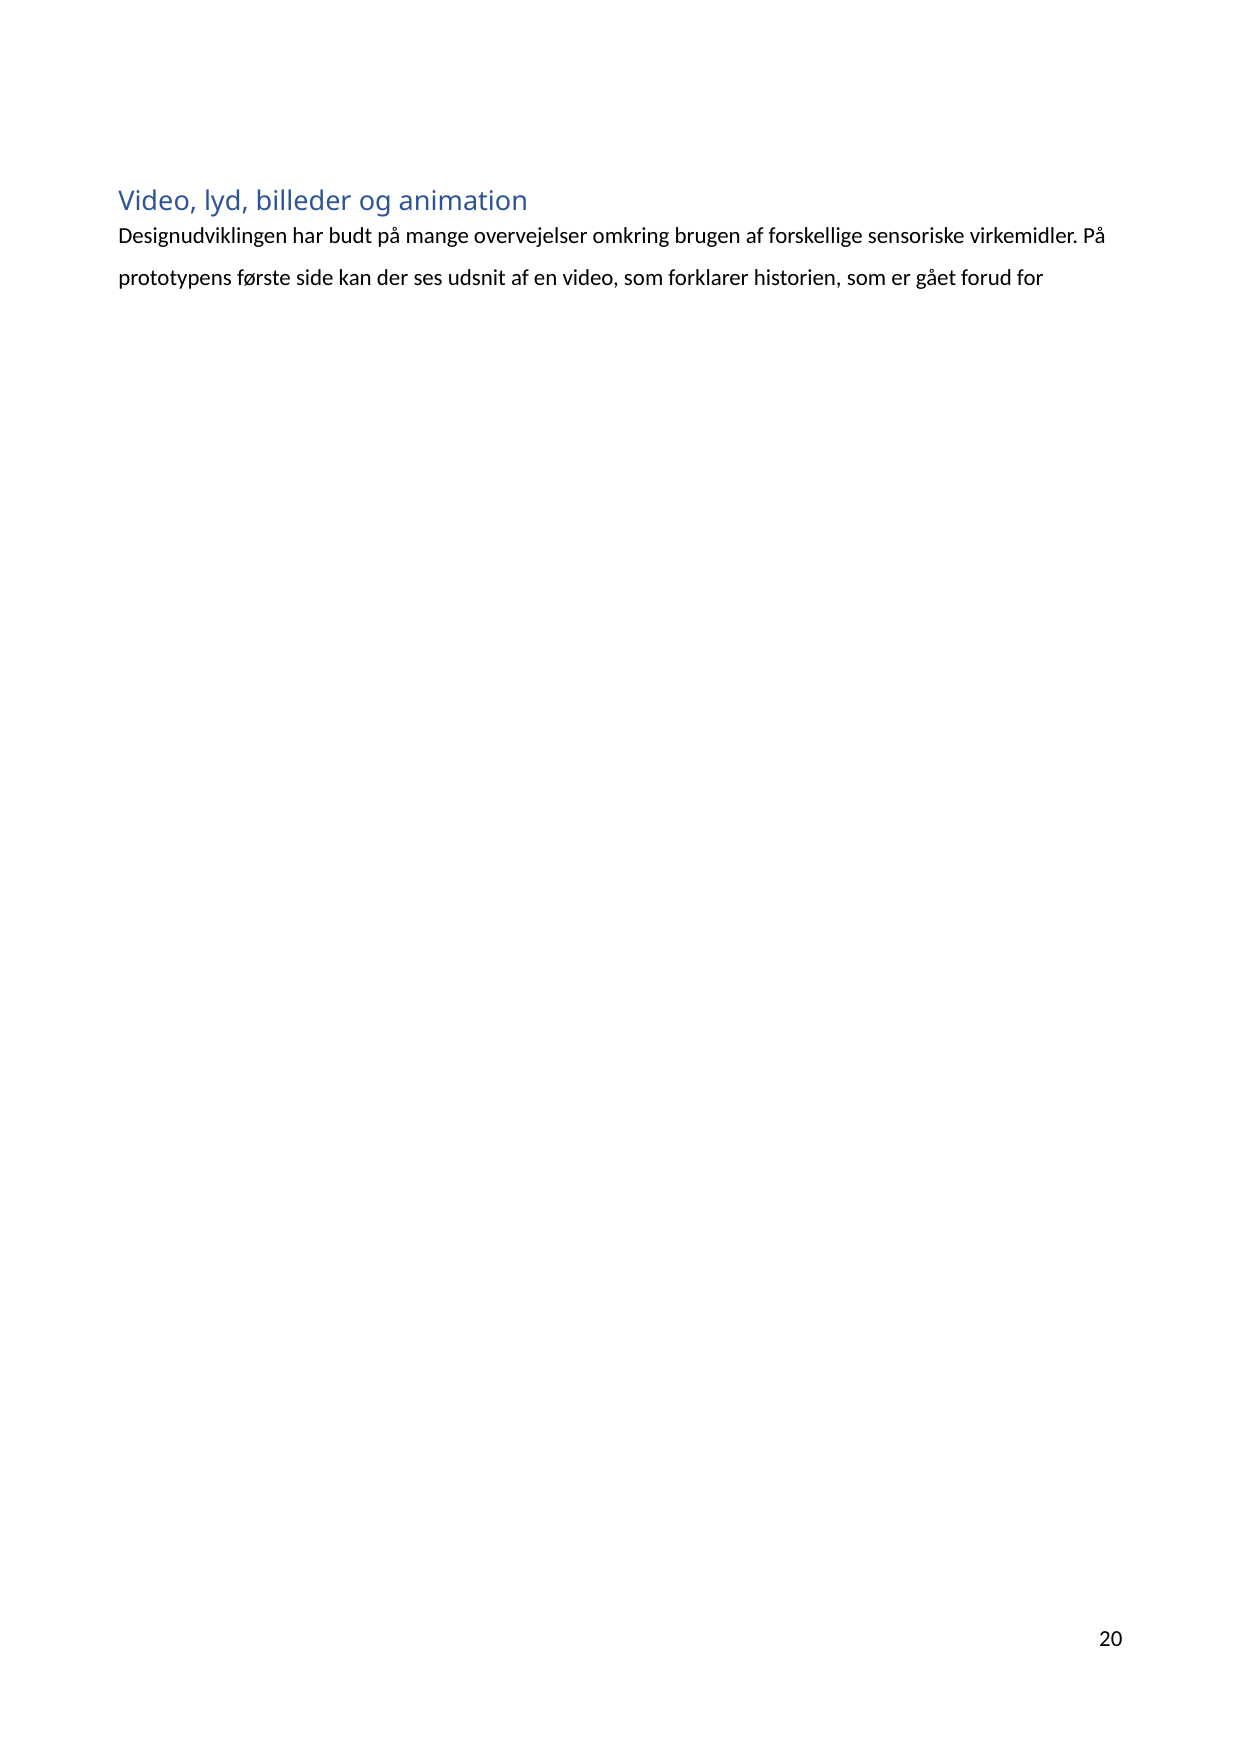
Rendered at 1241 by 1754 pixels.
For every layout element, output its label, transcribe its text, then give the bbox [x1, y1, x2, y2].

text Designudviklingen har budt på mange overvejelser omkring brugen af forskellige sensoriske virkemidler. På prototypens første side kan der ses udsnit af en video, som forklarer historien, som er gået forud for [118, 221, 1122, 291]
subtitle Video, lyd, billeder og animation [118, 181, 1122, 218]
